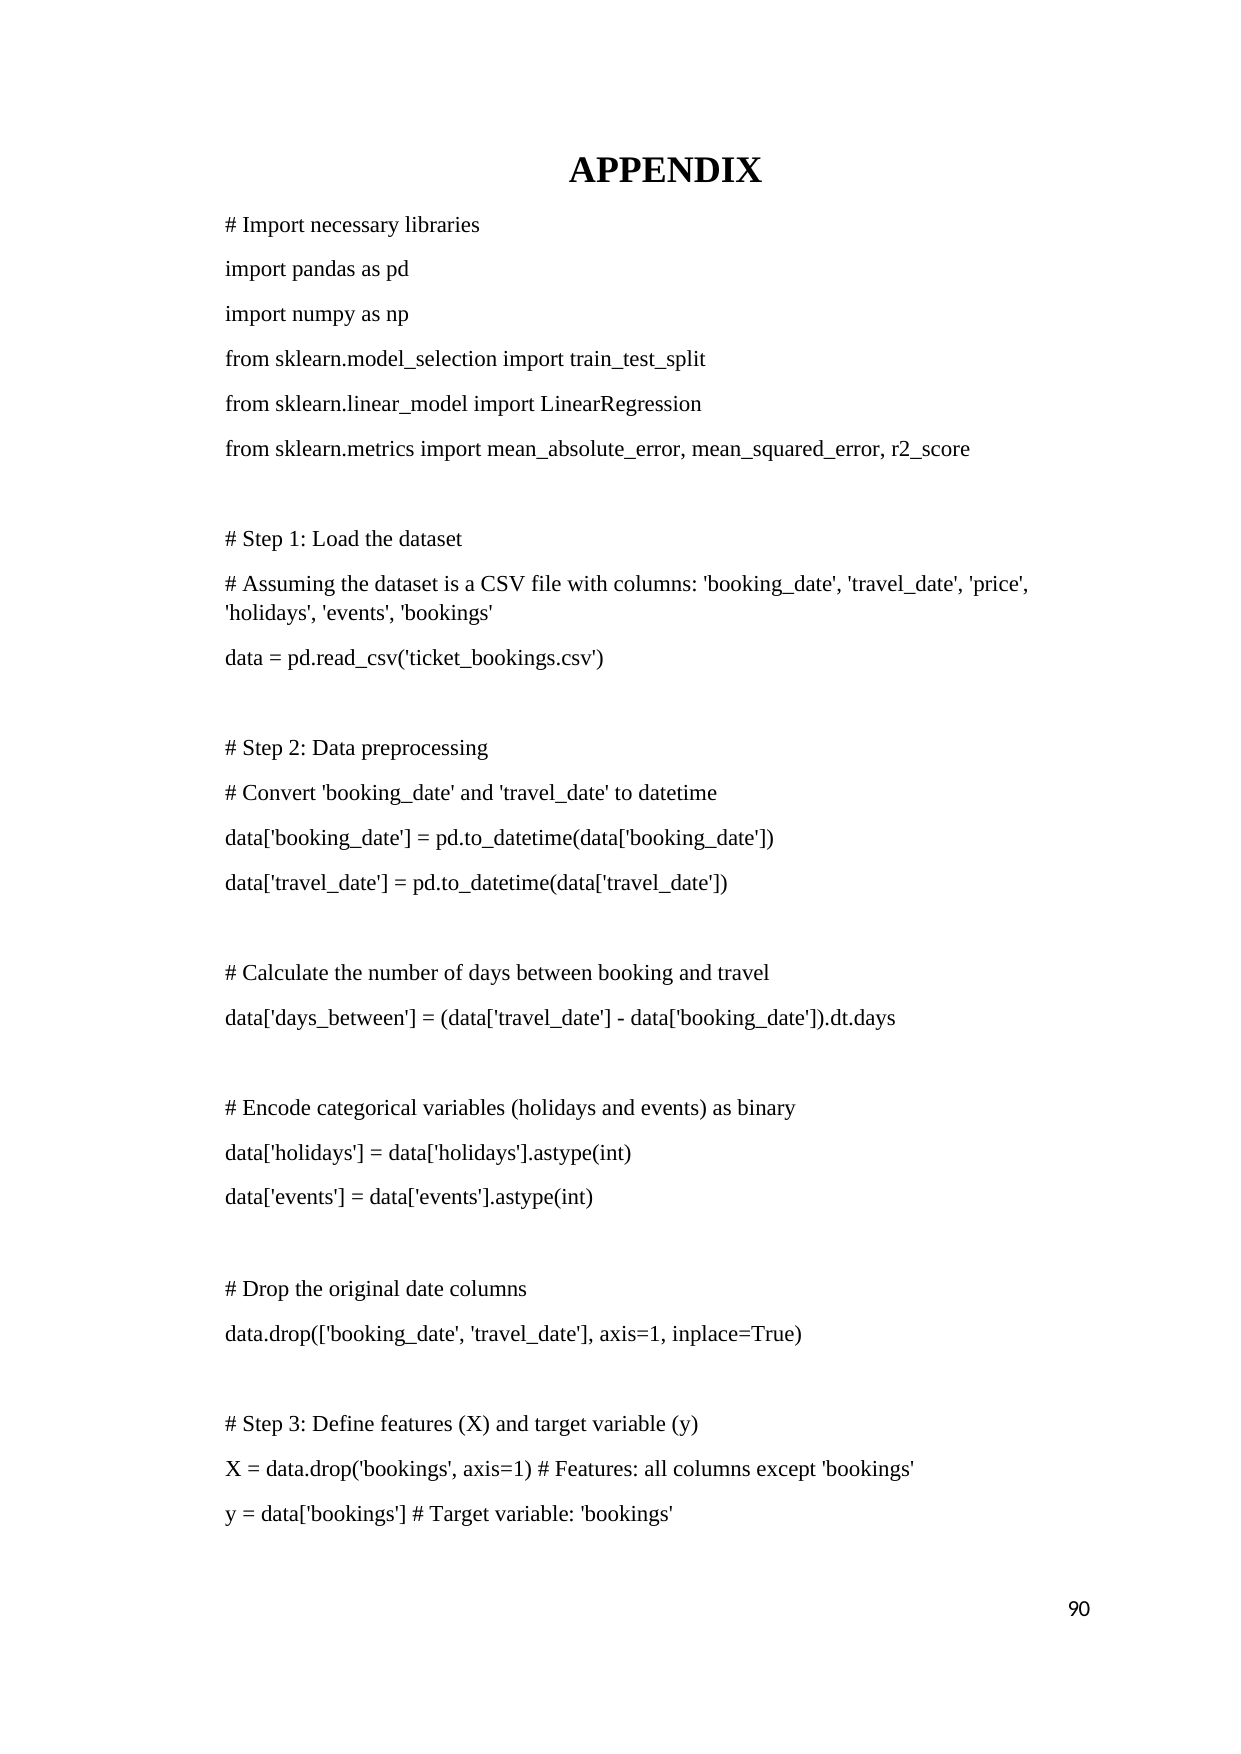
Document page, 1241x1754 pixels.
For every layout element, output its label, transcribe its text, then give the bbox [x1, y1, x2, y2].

text # Encode categorical variables (holidays and events) as binary data['holidays'] = data['holidays'].astype(int) [225, 1094, 862, 1165]
text data.drop(['booking_date', 'travel_date'], axis=1, inplace=True) [225, 1320, 1211, 1346]
subtitle APPENDIX [104, 148, 1211, 191]
text # Import necessary libraries import pandas as pd [225, 211, 535, 282]
text # Step 2: Data preprocessing [225, 734, 1211, 761]
text # Convert 'booking_date' and 'travel_date' to datetime data['booking_date'] = pd.to_datetime(data['booking_date']) data['travel_date'] = pd.to_datetime(data['travel_date']) [225, 779, 862, 895]
text data['events'] = data['events'].astype(int) [225, 1183, 1211, 1210]
text # Calculate the number of days between booking and travel data['days_between'] = (data['travel_date'] - data['booking_date']).dt.days [225, 959, 951, 1030]
text X = data.drop('bookings', axis=1) # Features: all columns except 'bookings' y = data['bookings'] # Target variable: 'bookings' [225, 1455, 925, 1527]
text # Assuming the dataset is a CSV file with columns: 'booking_date', 'travel_date', 'price', 'holidays', 'events', 'bookings' [225, 570, 1091, 625]
text # Step 3: Define features (X) and target variable (y) [225, 1410, 1211, 1436]
text data = pd.read_csv('ticket_bookings.csv') [225, 644, 1211, 670]
text import numpy as np [225, 300, 1211, 327]
text # Step 1: Load the dataset [225, 525, 1211, 552]
text # Drop the original date columns [225, 1275, 1211, 1301]
text from sklearn.metrics import mean_absolute_error, mean_squared_error, r2_score [225, 435, 1211, 461]
text from sklearn.model_selection import train_test_split from sklearn.linear_model import LinearRegression [225, 345, 744, 417]
